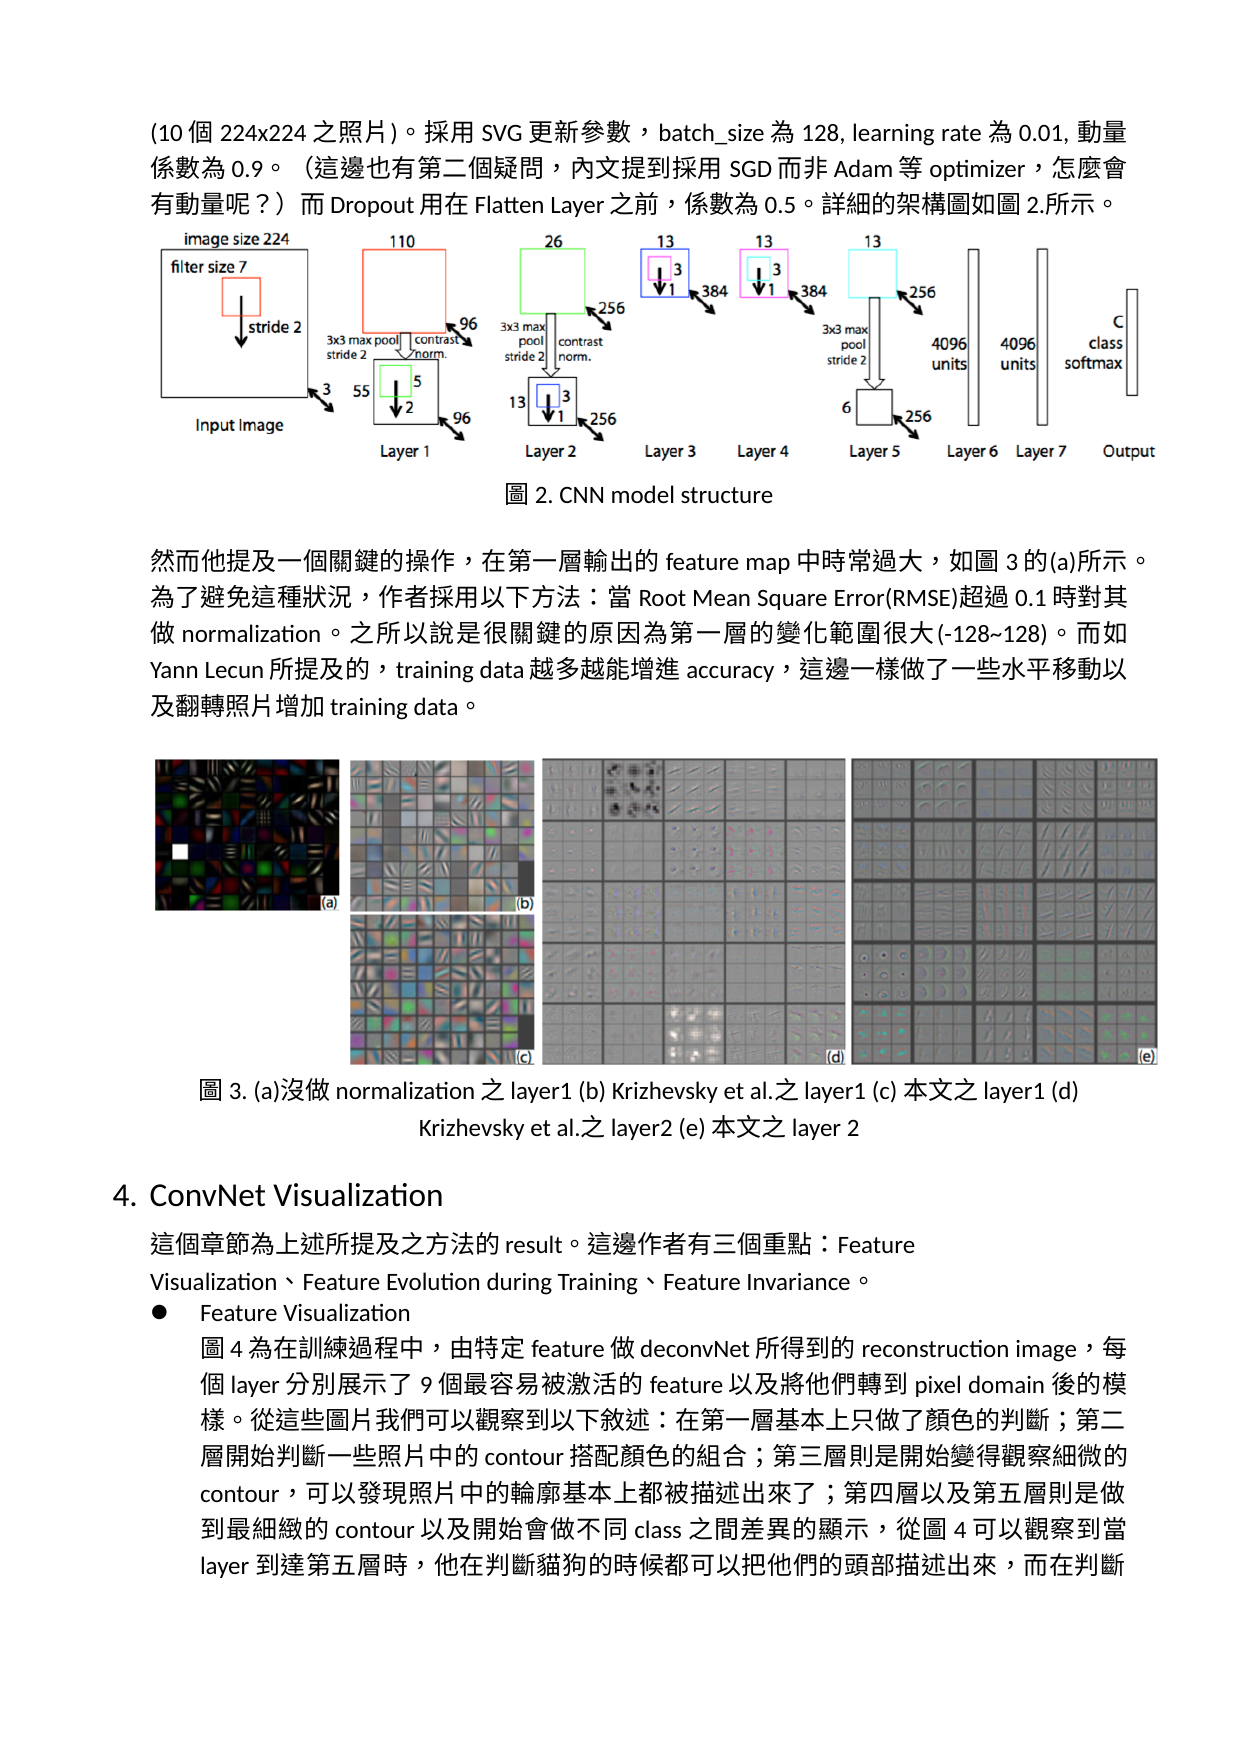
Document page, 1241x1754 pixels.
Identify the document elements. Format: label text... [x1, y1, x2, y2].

list Feature Visualization [150, 1297, 1128, 1328]
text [150, 112, 1128, 221]
text 然而他提及一個關鍵的操作，在第一層輸出的feature map中時常過大，如圖3的(a)所示。為了避免這種狀況，作者採用以下方法：當Root Mean Square Error(RMSE)超過0.1時對其做normalization。之所以說是很關鍵的原因為第一層的變化範圍很大(-128~128)。而如Yann Lecun所提及的，training data越多越能增進accuracy，這邊一樣做了一些水平移動以及翻轉照片增加training data。 [150, 541, 1128, 722]
text 圖2. CNN model structure [150, 475, 1128, 511]
picture [149, 221, 1165, 475]
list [200, 1328, 1128, 1582]
text 這個章節為上述所提及之方法的result。這邊作者有三個重點：Feature Visualization、Feature Evolution during Training、Feature Invariance。 [150, 1225, 1128, 1297]
text 圖3. (a)沒做normalization之layer1 (b) Krizhevsky et al.之layer1 (c) 本文之layer1 (d) Krizhevsky et al.之layer2 (e) 本文之layer 2 [150, 1071, 1128, 1143]
picture [149, 752, 1165, 1071]
list ConvNet Visualization [112, 1174, 1128, 1214]
